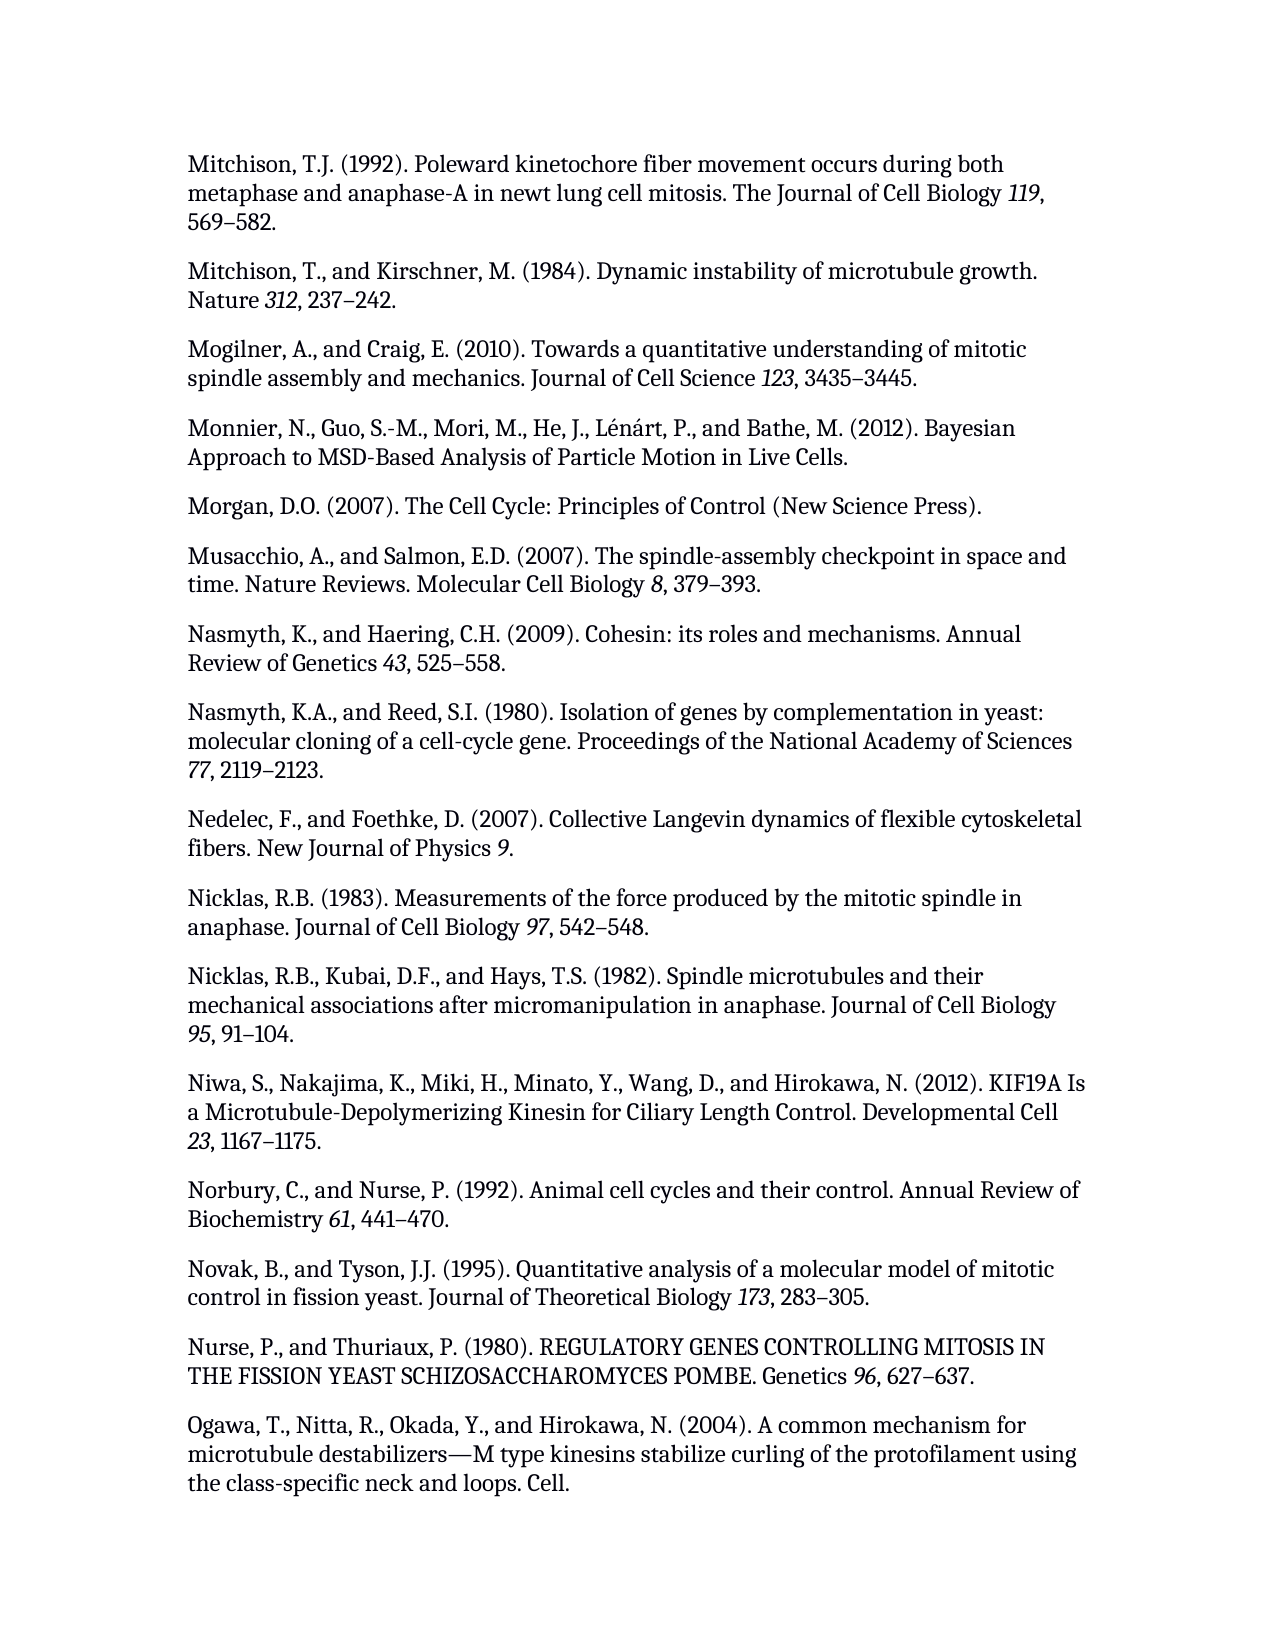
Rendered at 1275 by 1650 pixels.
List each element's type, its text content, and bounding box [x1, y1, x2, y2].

text Mitchison, T.J. (1992). Poleward kinetochore fiber movement occurs during both metaphase and anaphase-A in newt lung cell mitosis. The Journal of Cell Biology 119, 569–582. [187, 150, 1087, 236]
text Nedelec, F., and Foethke, D. (2007). Collective Langevin dynamics of flexible cytoskeletal fibers. New Journal of Physics 9. [187, 805, 1087, 863]
text Norbury, C., and Nurse, P. (1992). Animal cell cycles and their control. Annual Review of Biochemistry 61, 441–470. [187, 1176, 1087, 1234]
text Nurse, P., and Thuriaux, P. (1980). REGULATORY GENES CONTROLLING MITOSIS IN THE FISSION YEAST SCHIZOSACCHAROMYCES POMBE. Genetics 96, 627–637. [187, 1333, 1087, 1390]
text Ogawa, T., Nitta, R., Okada, Y., and Hirokawa, N. (2004). A common mechanism for microtubule destabilizers—M type kinesins stabilize curling of the protofilament using the class-specific neck and loops. Cell. [187, 1411, 1087, 1497]
text Novak, B., and Tyson, J.J. (1995). Quantitative analysis of a molecular model of mitotic control in fission yeast. Journal of Theoretical Biology 173, 283–305. [187, 1254, 1087, 1312]
text Niwa, S., Nakajima, K., Miki, H., Minato, Y., Wang, D., and Hirokawa, N. (2012). KIF19A Is a Microtubule-Depolymerizing Kinesin for Ciliary Length Control. Developmental Cell 23, 1167–1175. [187, 1069, 1087, 1155]
text Musacchio, A., and Salmon, E.D. (2007). The spindle-assembly checkpoint in space and time. Nature Reviews. Molecular Cell Biology 8, 379–393. [187, 542, 1087, 599]
text Nicklas, R.B., Kubai, D.F., and Hays, T.S. (1982). Spindle microtubules and their mechanical associations after micromanipulation in anaphase. Journal of Cell Biology 95, 91–104. [187, 962, 1087, 1048]
text Nasmyth, K.A., and Reed, S.I. (1980). Isolation of genes by complementation in yeast: molecular cloning of a cell-cycle gene. Proceedings of the National Academy of Sciences 77, 2119–2123. [187, 698, 1087, 784]
text Mogilner, A., and Craig, E. (2010). Towards a quantitative understanding of mitotic spindle assembly and mechanics. Journal of Cell Science 123, 3435–3445. [187, 335, 1087, 393]
text Morgan, D.O. (2007). The Cell Cycle: Principles of Control (New Science Press). [187, 492, 1087, 521]
text Monnier, N., Guo, S.-M., Mori, M., He, J., Lénárt, P., and Bathe, M. (2012). Bayesian Approach to MSD-Based Analysis of Particle Motion in Live Cells. [187, 414, 1087, 471]
text Nicklas, R.B. (1983). Measurements of the force produced by the mitotic spindle in anaphase. Journal of Cell Biology 97, 542–548. [187, 884, 1087, 941]
text Nasmyth, K., and Haering, C.H. (2009). Cohesin: its roles and mechanisms. Annual Review of Genetics 43, 525–558. [187, 620, 1087, 677]
text Mitchison, T., and Kirschner, M. (1984). Dynamic instability of microtubule growth. Nature 312, 237–242. [187, 257, 1087, 314]
